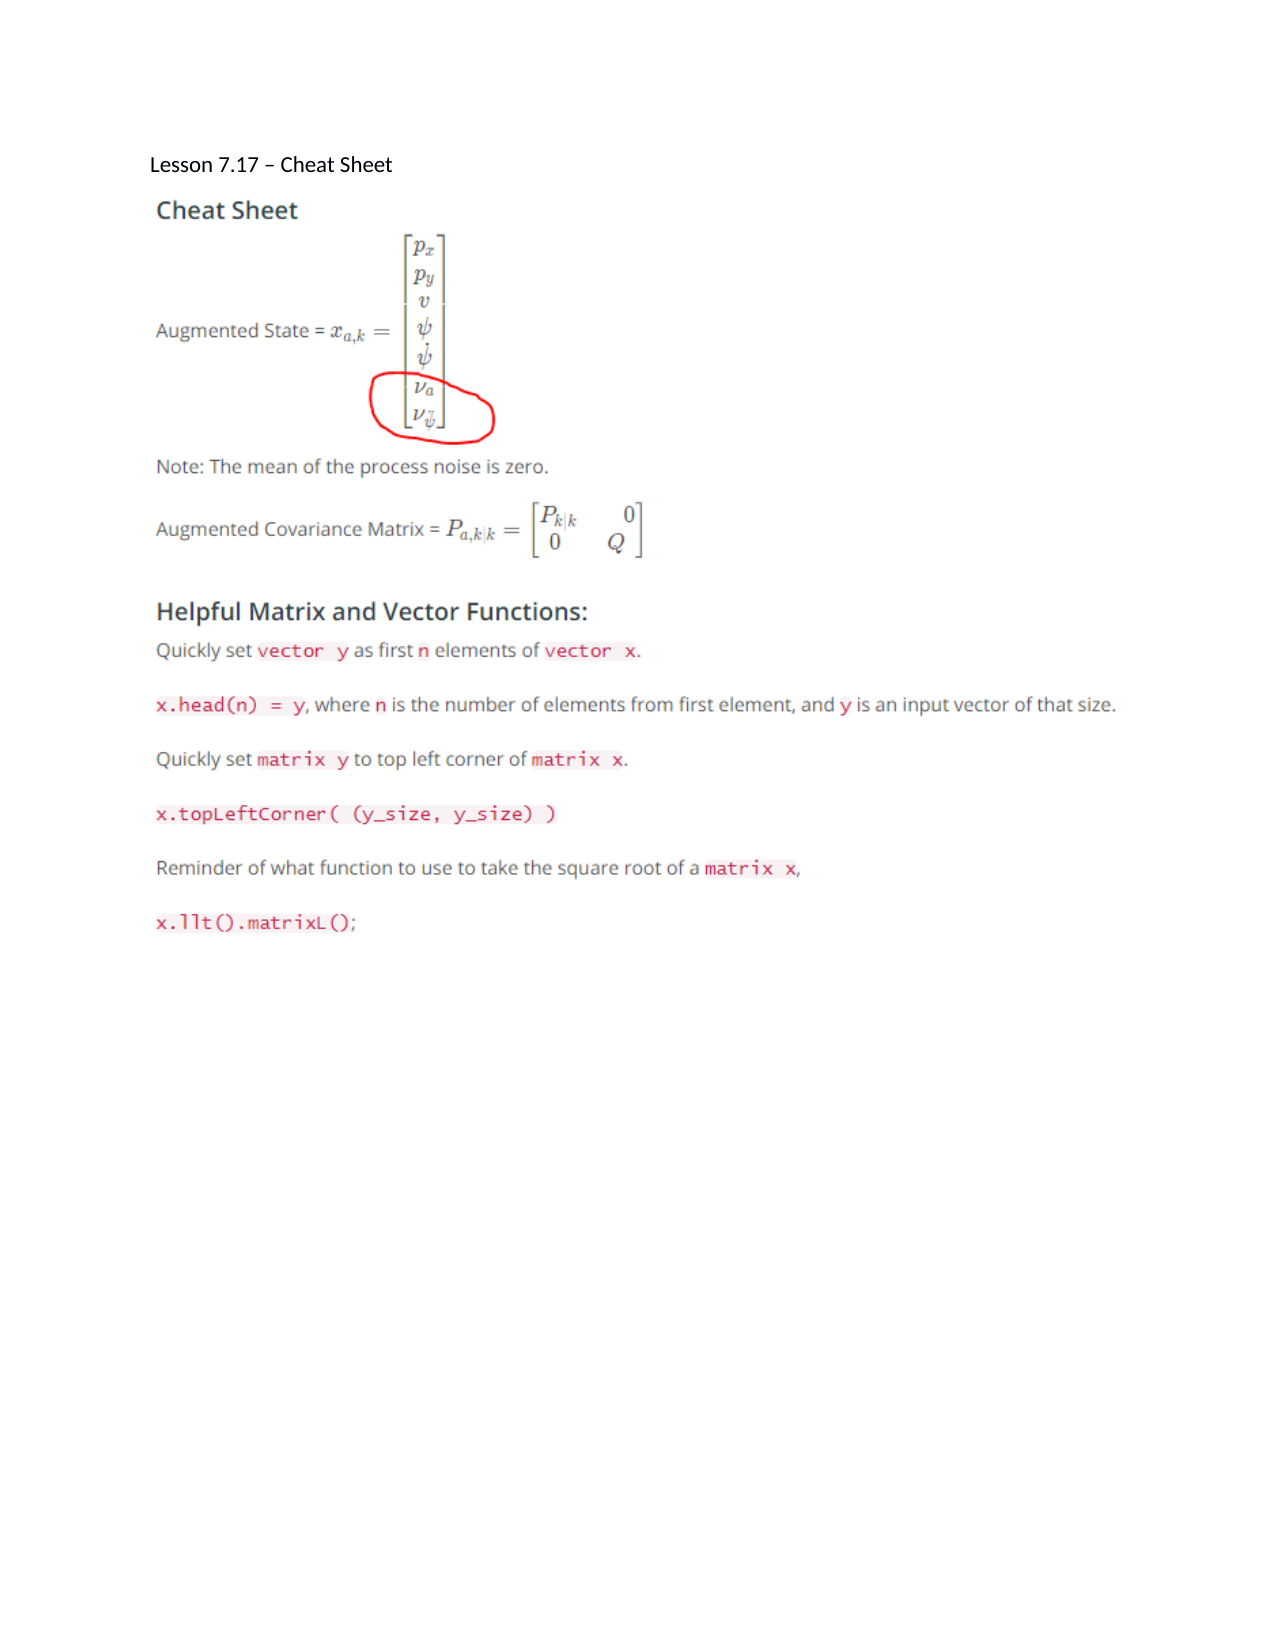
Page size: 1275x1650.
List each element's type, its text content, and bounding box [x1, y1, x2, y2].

picture [150, 196, 1125, 955]
text Lesson 7.17 – Cheat Sheet [150, 150, 1125, 178]
